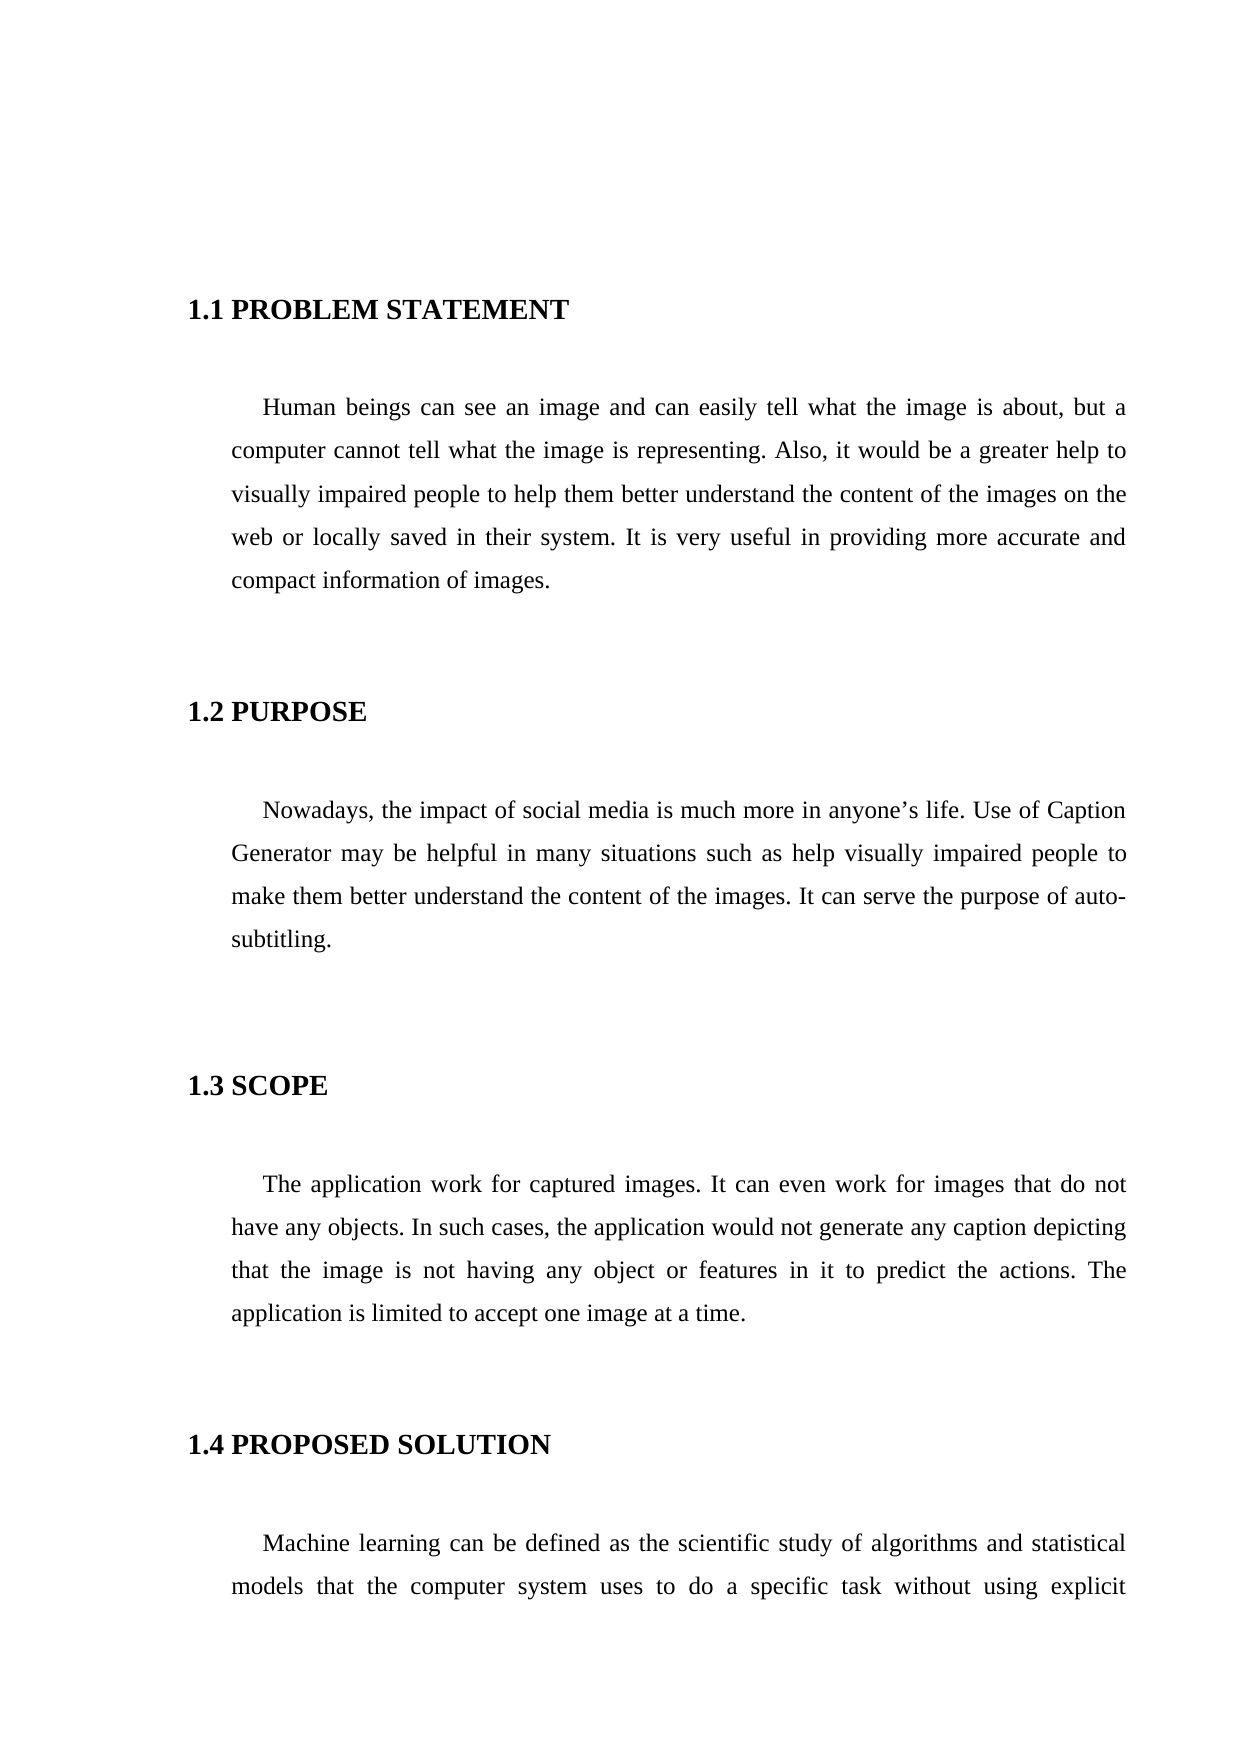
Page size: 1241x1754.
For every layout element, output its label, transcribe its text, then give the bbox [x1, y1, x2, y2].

list Nowadays, the impact of social media is much more in anyone’s life. Use of Caption Generator may be helpful in many situations such as help visually impaired people to make them better understand the content of the images. It can serve the purpose of auto-subtitling. [231, 795, 1128, 953]
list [231, 1528, 1128, 1600]
list Human beings can see an image and can easily tell what the image is about, but a computer cannot tell what the image is representing. Also, it would be a greater help to visually impaired people to help them better understand the content of the images on the web or locally saved in their system. It is very useful in providing more accurate and compact information of images. [231, 392, 1128, 594]
list PURPOSE [187, 694, 1128, 728]
list PROPOSED SOLUTION [187, 1427, 1128, 1461]
list The application work for captured images. It can even work for images that do not have any objects. In such cases, the application would not generate any caption depicting that the image is not having any object or features in it to predict the actions. The application is limited to accept one image at a time. [231, 1169, 1128, 1327]
list PROBLEM STATEMENT [187, 292, 1128, 325]
list SCOPE [187, 1068, 1128, 1102]
